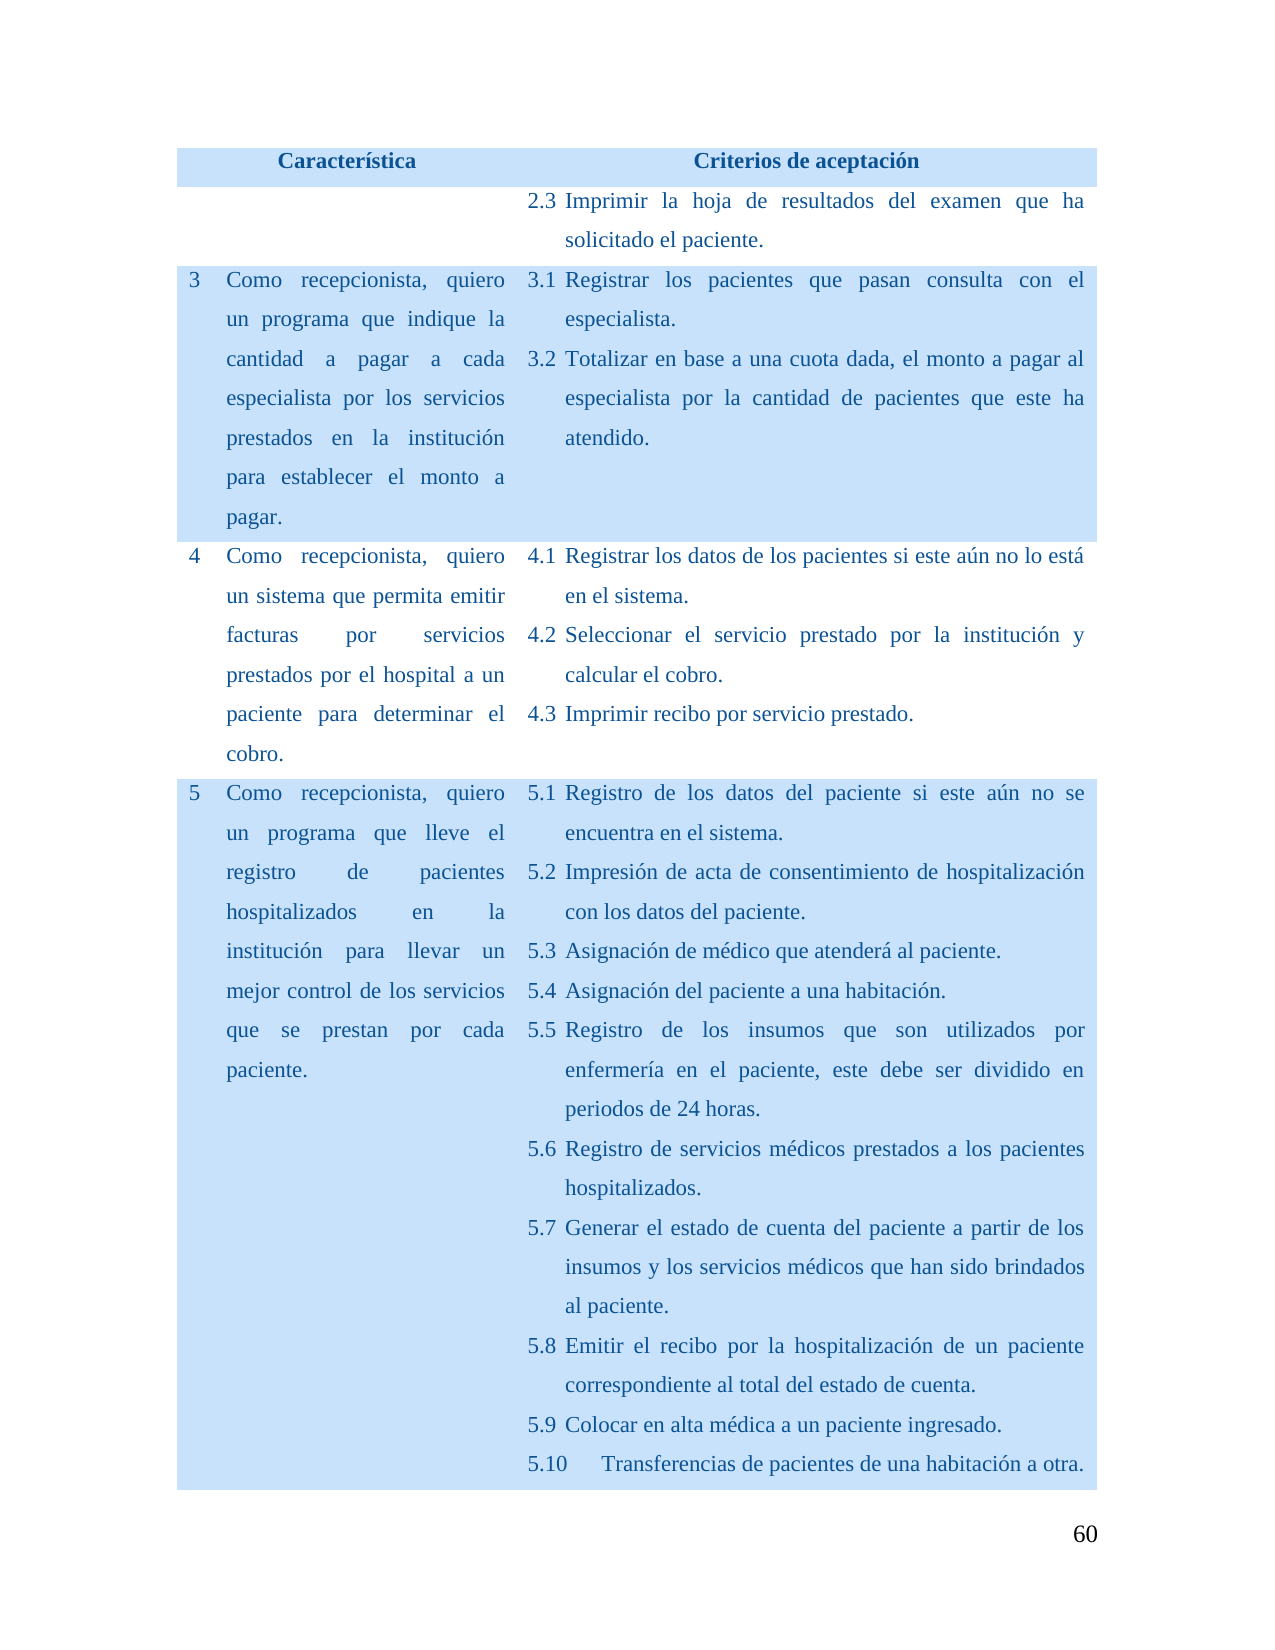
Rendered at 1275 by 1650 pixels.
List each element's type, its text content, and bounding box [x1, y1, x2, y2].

table_cell Como recepcionista, quiero un programa que lleve el registro de pacientes hospitalizados en la institución para llevar un mejor control de los servicios que se prestan por cada paciente. [177, 779, 516, 1490]
table_cell Registro de los datos del paciente si este aún no se encuentra en el sistema. Impresión de acta de consentimiento de hospitalización con los datos del paciente. Asignación de médico que atenderá al paciente. Asignación del paciente a una habitación. Registro de los insumos que son utilizados por enfermería en el paciente, este debe ser dividido en periodos de 24 horas. Registro de servicios médicos prestados a los pacientes hospitalizados. Generar el estado de cuenta del paciente a partir de los insumos y los servicios médicos que han sido brindados al paciente. Emitir el recibo por la hospitalización de un paciente correspondiente al total del estado de cuenta. Colocar en alta médica a un paciente ingresado. Transferencias de pacientes de una habitación a otra. [516, 779, 1097, 1490]
table_cell Como recepcionista, quiero un programa que indique la cantidad a pagar a cada especialista por los servicios prestados en la institución para establecer el monto a pagar. [177, 266, 516, 542]
table_cell Como recepcionista, quiero un sistema que permita emitir facturas por servicios prestados por el hospital a un paciente para determinar el cobro. [177, 543, 516, 779]
table_cell [177, 187, 516, 266]
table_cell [516, 148, 1097, 187]
table_cell Registrar los datos de los pacientes si este aún no lo está en el sistema. Seleccionar el servicio prestado por la institución y calcular el cobro. Imprimir recibo por servicio prestado. [516, 543, 1097, 779]
table_cell Registrar los pacientes que pasan consulta con el especialista. Totalizar en base a una cuota dada, el monto a pagar al especialista por la cantidad de pacientes que este ha atendido. [516, 266, 1097, 542]
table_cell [177, 148, 516, 187]
table_cell Imprimir la hoja de resultados del examen que ha solicitado el paciente. [516, 187, 1097, 266]
